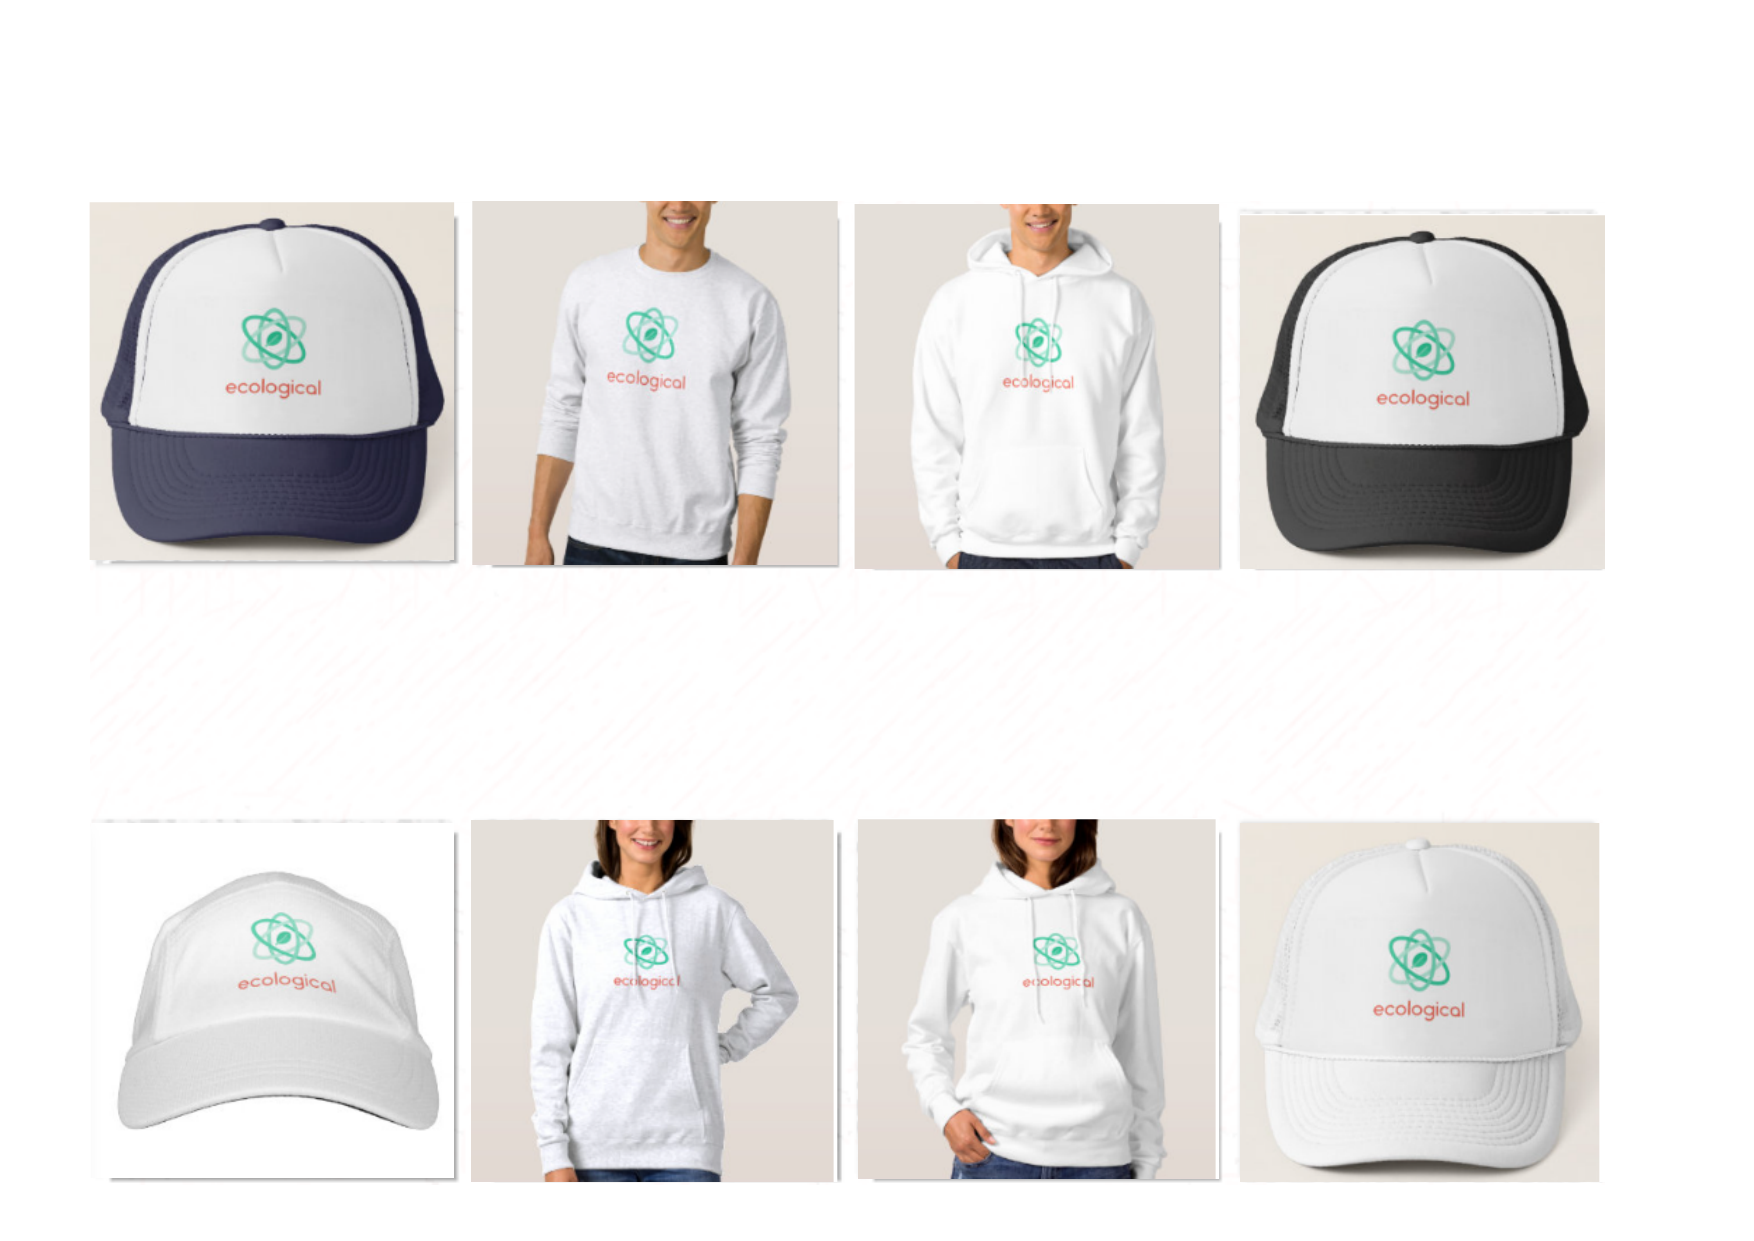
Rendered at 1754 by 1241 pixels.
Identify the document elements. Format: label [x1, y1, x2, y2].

picture [89, 201, 1605, 1185]
